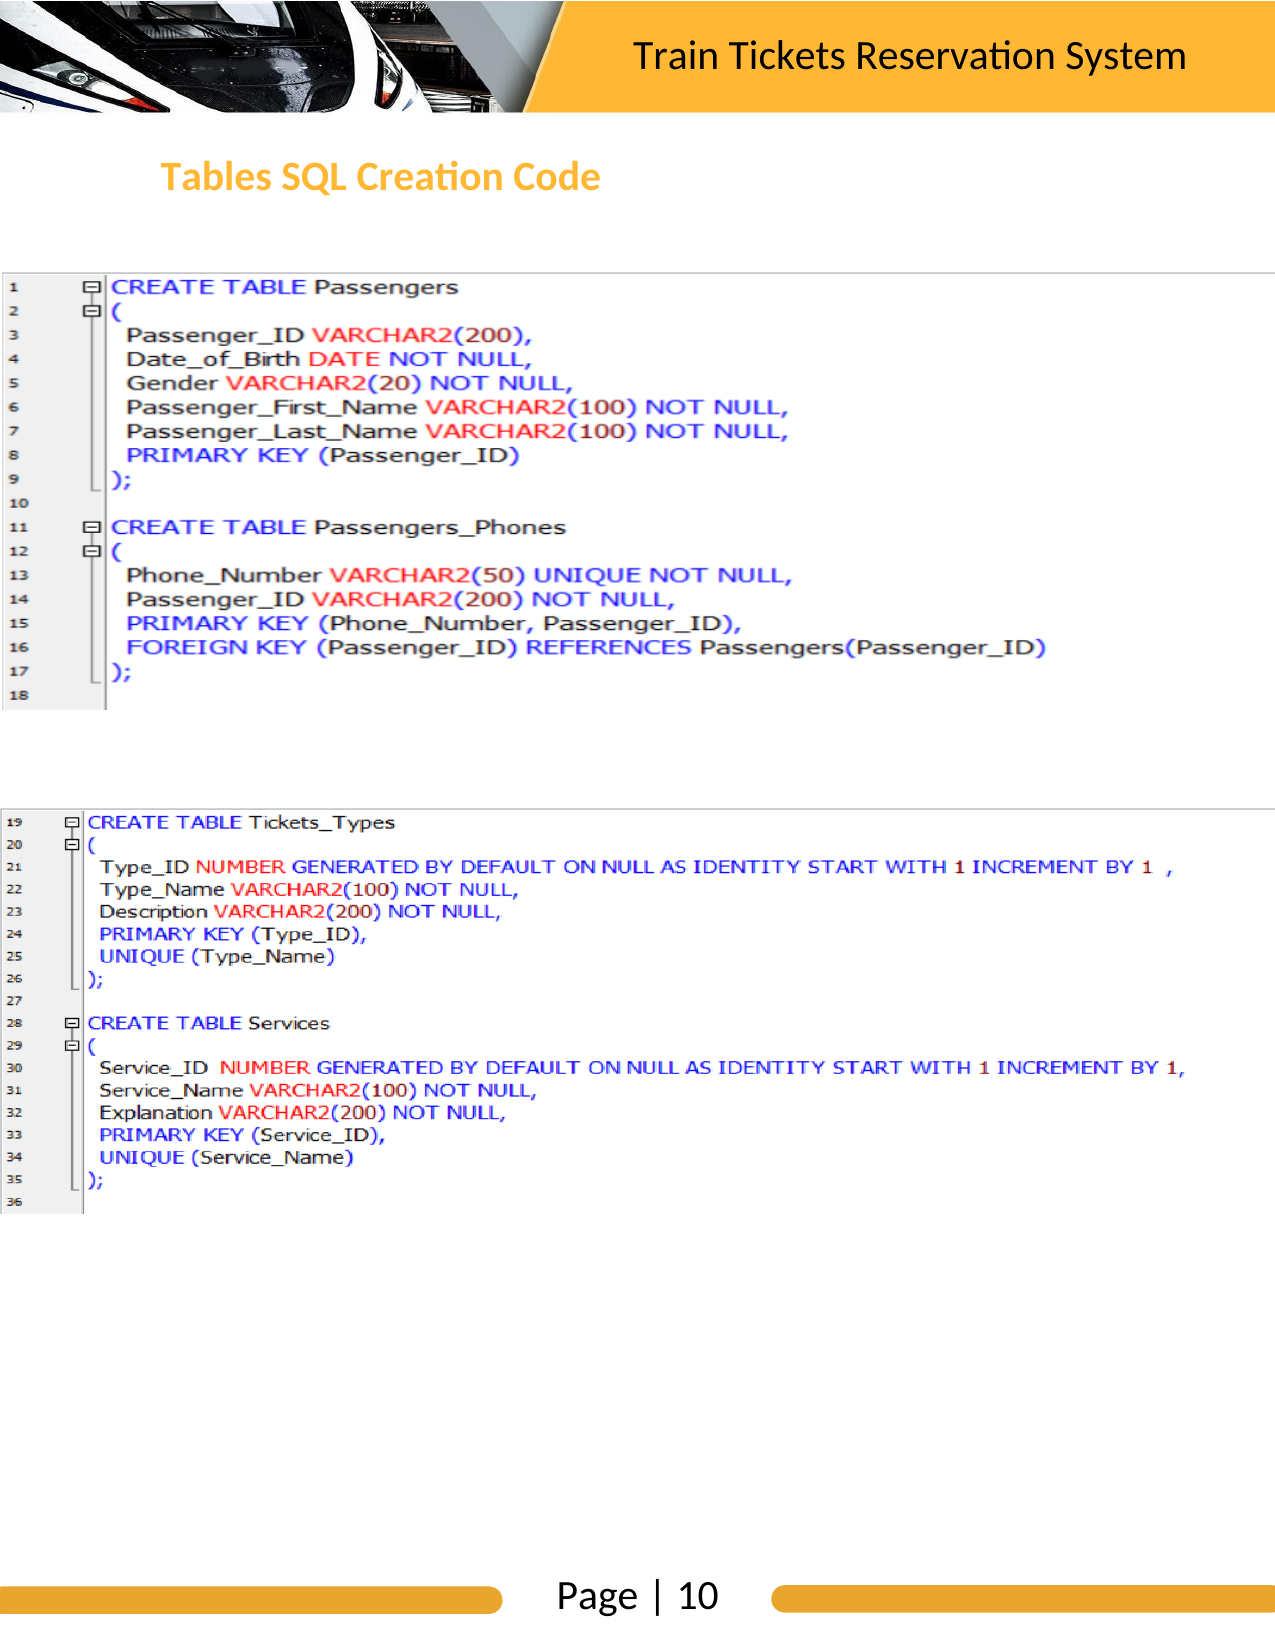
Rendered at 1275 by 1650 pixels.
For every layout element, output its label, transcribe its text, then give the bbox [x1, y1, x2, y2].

picture [0, 806, 1275, 1214]
list Tables SQL Creation Code [150, 150, 1125, 201]
picture [0, 1, 1275, 120]
picture [2, 271, 1275, 710]
